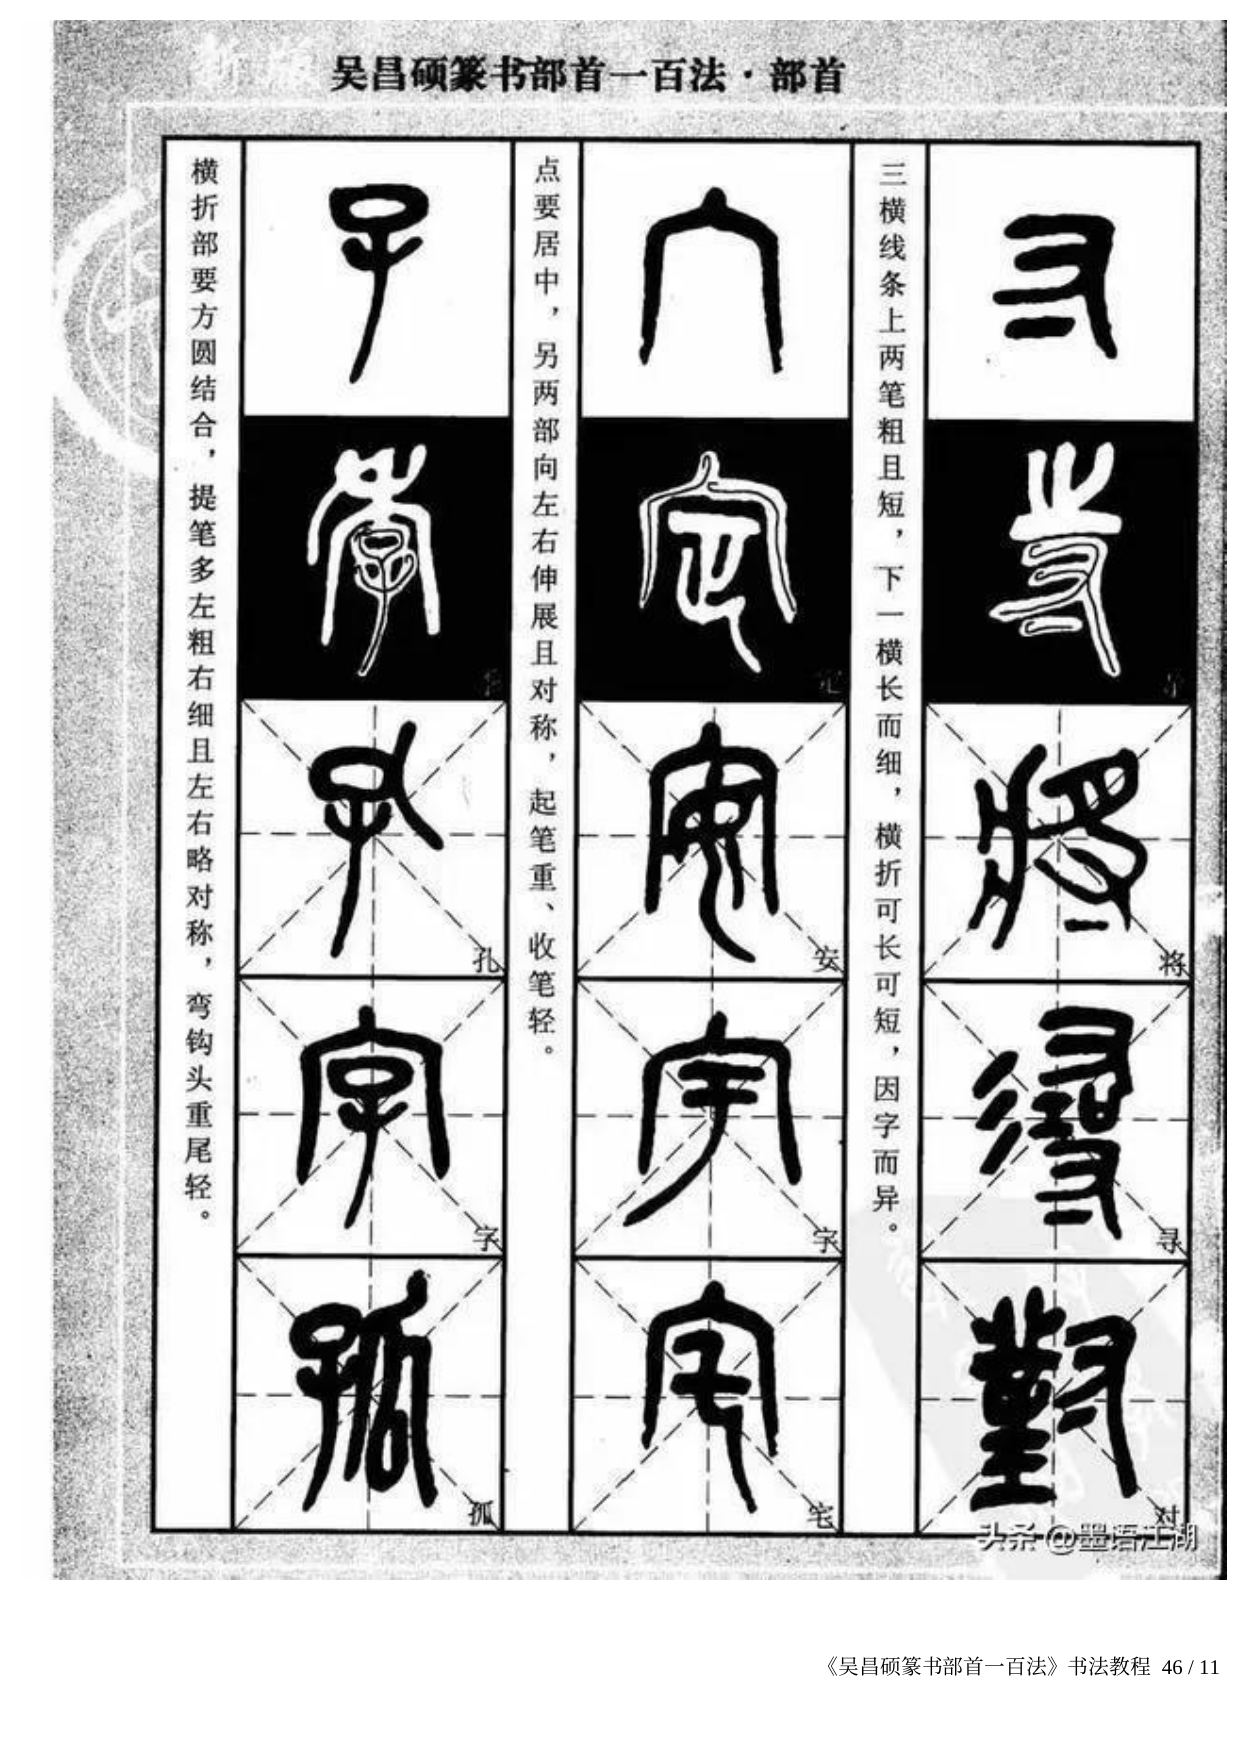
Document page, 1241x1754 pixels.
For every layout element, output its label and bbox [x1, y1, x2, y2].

picture [20, 20, 1227, 1580]
